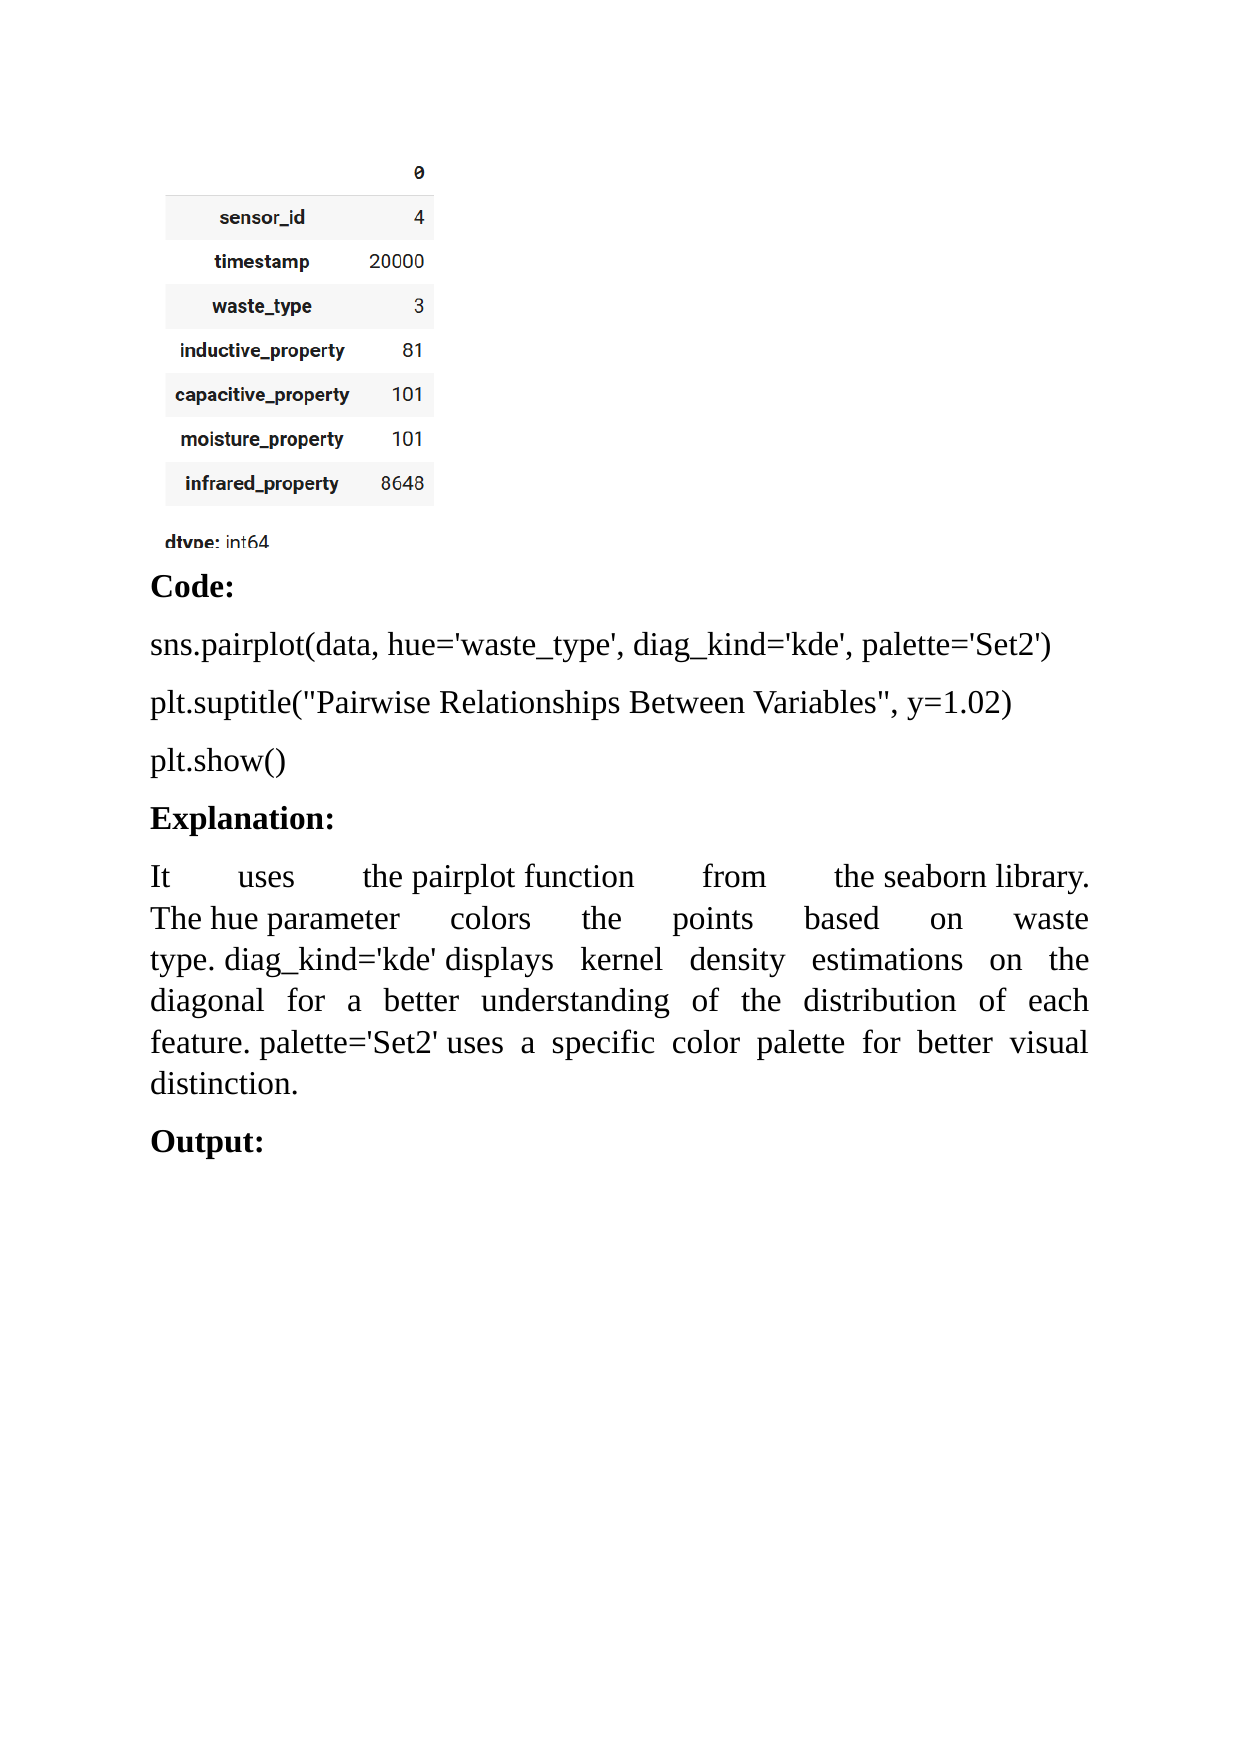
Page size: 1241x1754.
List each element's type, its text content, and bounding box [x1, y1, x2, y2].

text It uses the pairplot function from the seaborn library. The hue parameter colors the points based on waste type. diag_kind='kde' displays kernel density estimations on the diagonal for a better understanding of the distribution of each feature. palette='Set2' uses a specific color palette for better visual distinction. [150, 857, 1090, 1102]
picture [150, 150, 526, 548]
text sns.pairplot(data, hue='waste_type', diag_kind='kde', palette='Set2') [150, 624, 1090, 663]
text Code: [150, 566, 1090, 605]
text plt.show() [150, 741, 1090, 779]
text Output: [150, 1121, 1090, 1160]
text Explanation: [150, 798, 1090, 837]
text plt.suptitle("Pairwise Relationships Between Variables", y=1.02) [150, 682, 1090, 721]
